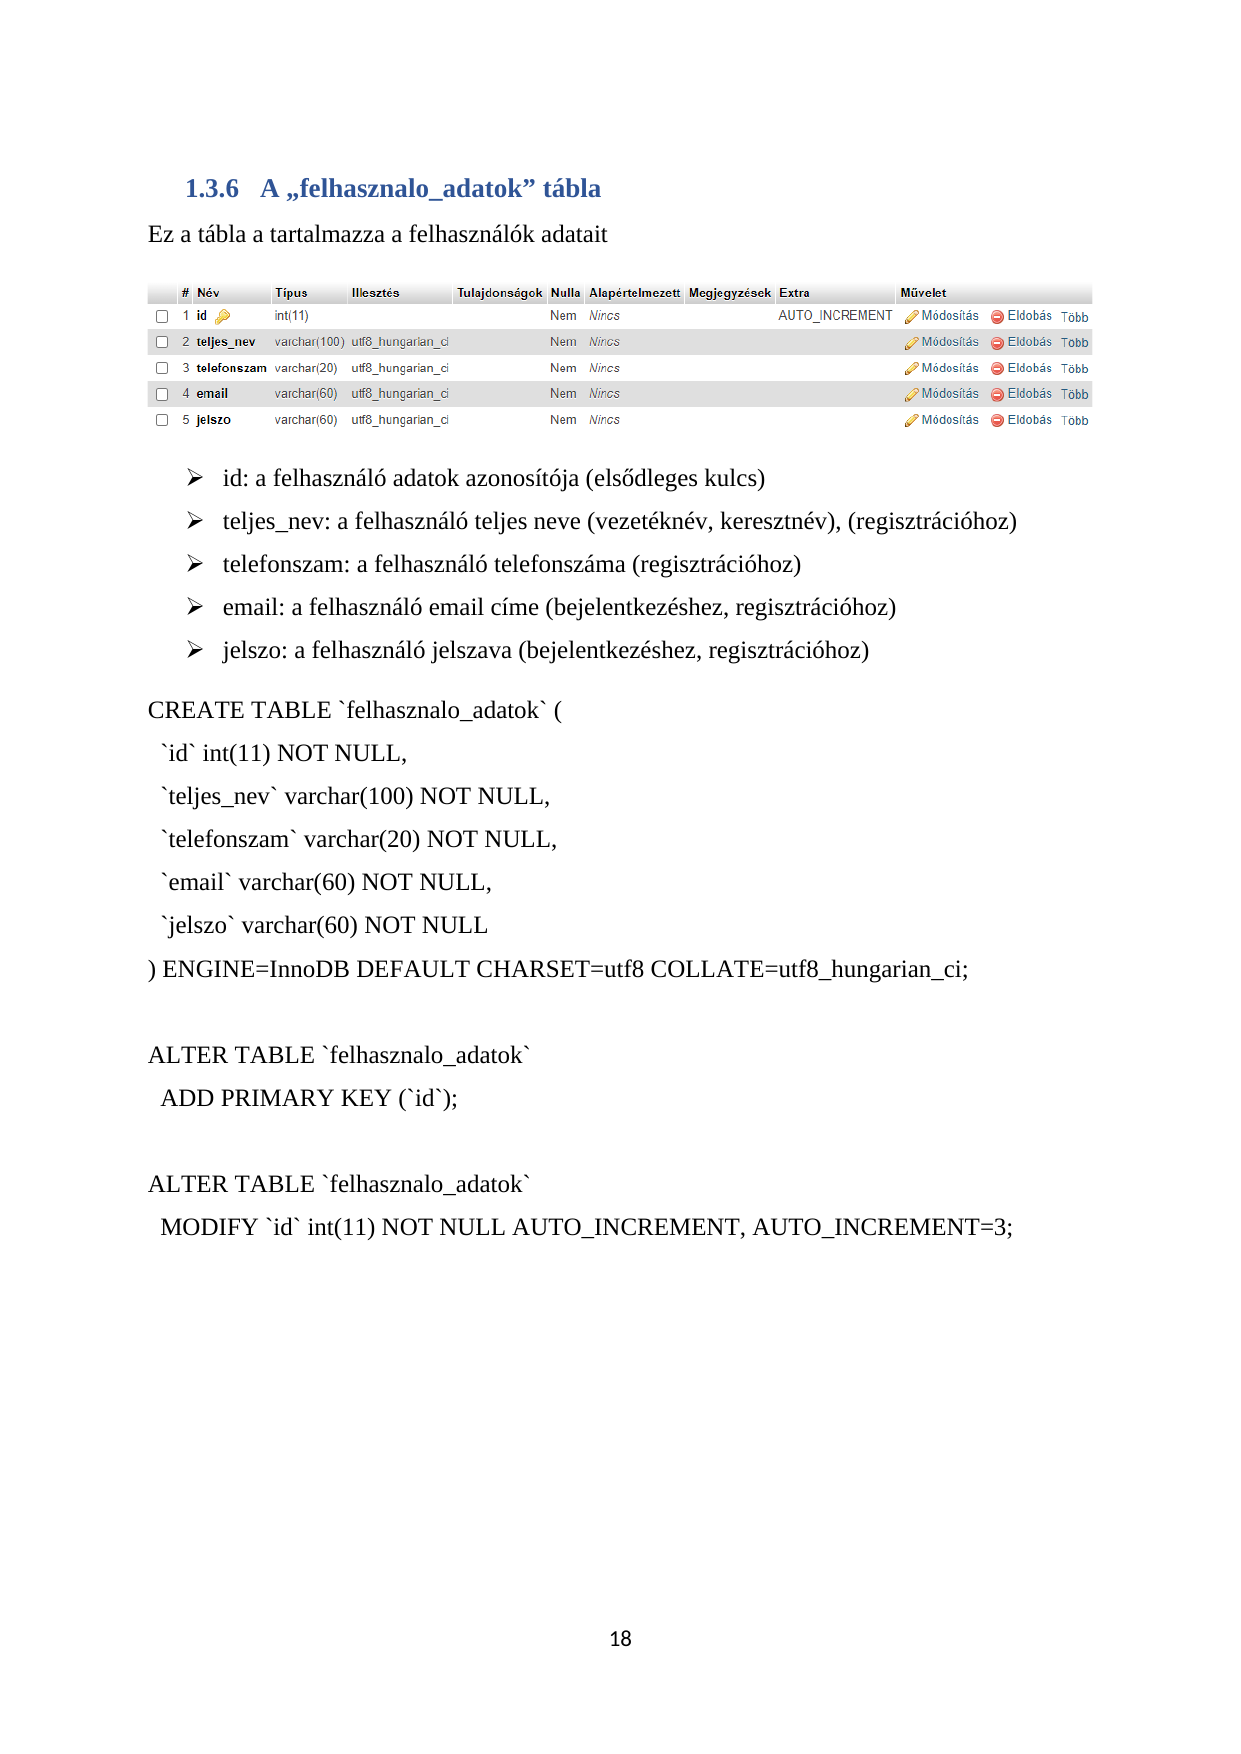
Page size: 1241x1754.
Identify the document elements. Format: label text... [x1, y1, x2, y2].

text ) ENGINE=InnoDB DEFAULT CHARSET=utf8 COLLATE=utf8_hungarian_ci; [148, 954, 1093, 982]
text MODIFY `id` int(11) NOT NULL AUTO_INCREMENT, AUTO_INCREMENT=3; [148, 1212, 1093, 1241]
text ALTER TABLE `felhasznalo_adatok` [148, 1040, 1093, 1069]
list telefonszam: a felhasználó telefonszáma (regisztrációhoz) [185, 549, 1093, 578]
text `telefonszam` varchar(20) NOT NULL, [148, 824, 1093, 853]
list jelszo: a felhasználó jelszava (bejelentkezéshez, regisztrációhoz) [185, 635, 1093, 664]
text `email` varchar(60) NOT NULL, [148, 867, 1093, 896]
list id: a felhasználó adatok azonosítója (elsődleges kulcs) [185, 463, 1093, 491]
list email: a felhasználó email címe (bejelentkezéshez, regisztrációhoz) [185, 592, 1093, 621]
text CREATE TABLE `felhasznalo_adatok` ( [148, 695, 1093, 724]
text ADD PRIMARY KEY (`id`); [148, 1083, 1093, 1112]
picture [147, 278, 1093, 432]
text `jelszo` varchar(60) NOT NULL [148, 911, 1093, 939]
text `teljes_nev` varchar(100) NOT NULL, [148, 781, 1093, 810]
list teljes_nev: a felhasználó teljes neve (vezetéknév, keresztnév), (regisztrációhoz) [185, 506, 1093, 534]
text `id` int(11) NOT NULL, [148, 738, 1093, 767]
subtitle A „felhasznalo_adatok” tábla [185, 173, 1093, 204]
text Ez a tábla a tartalmazza a felhasználók adatait [148, 219, 1093, 247]
text ALTER TABLE `felhasznalo_adatok` [148, 1169, 1093, 1198]
